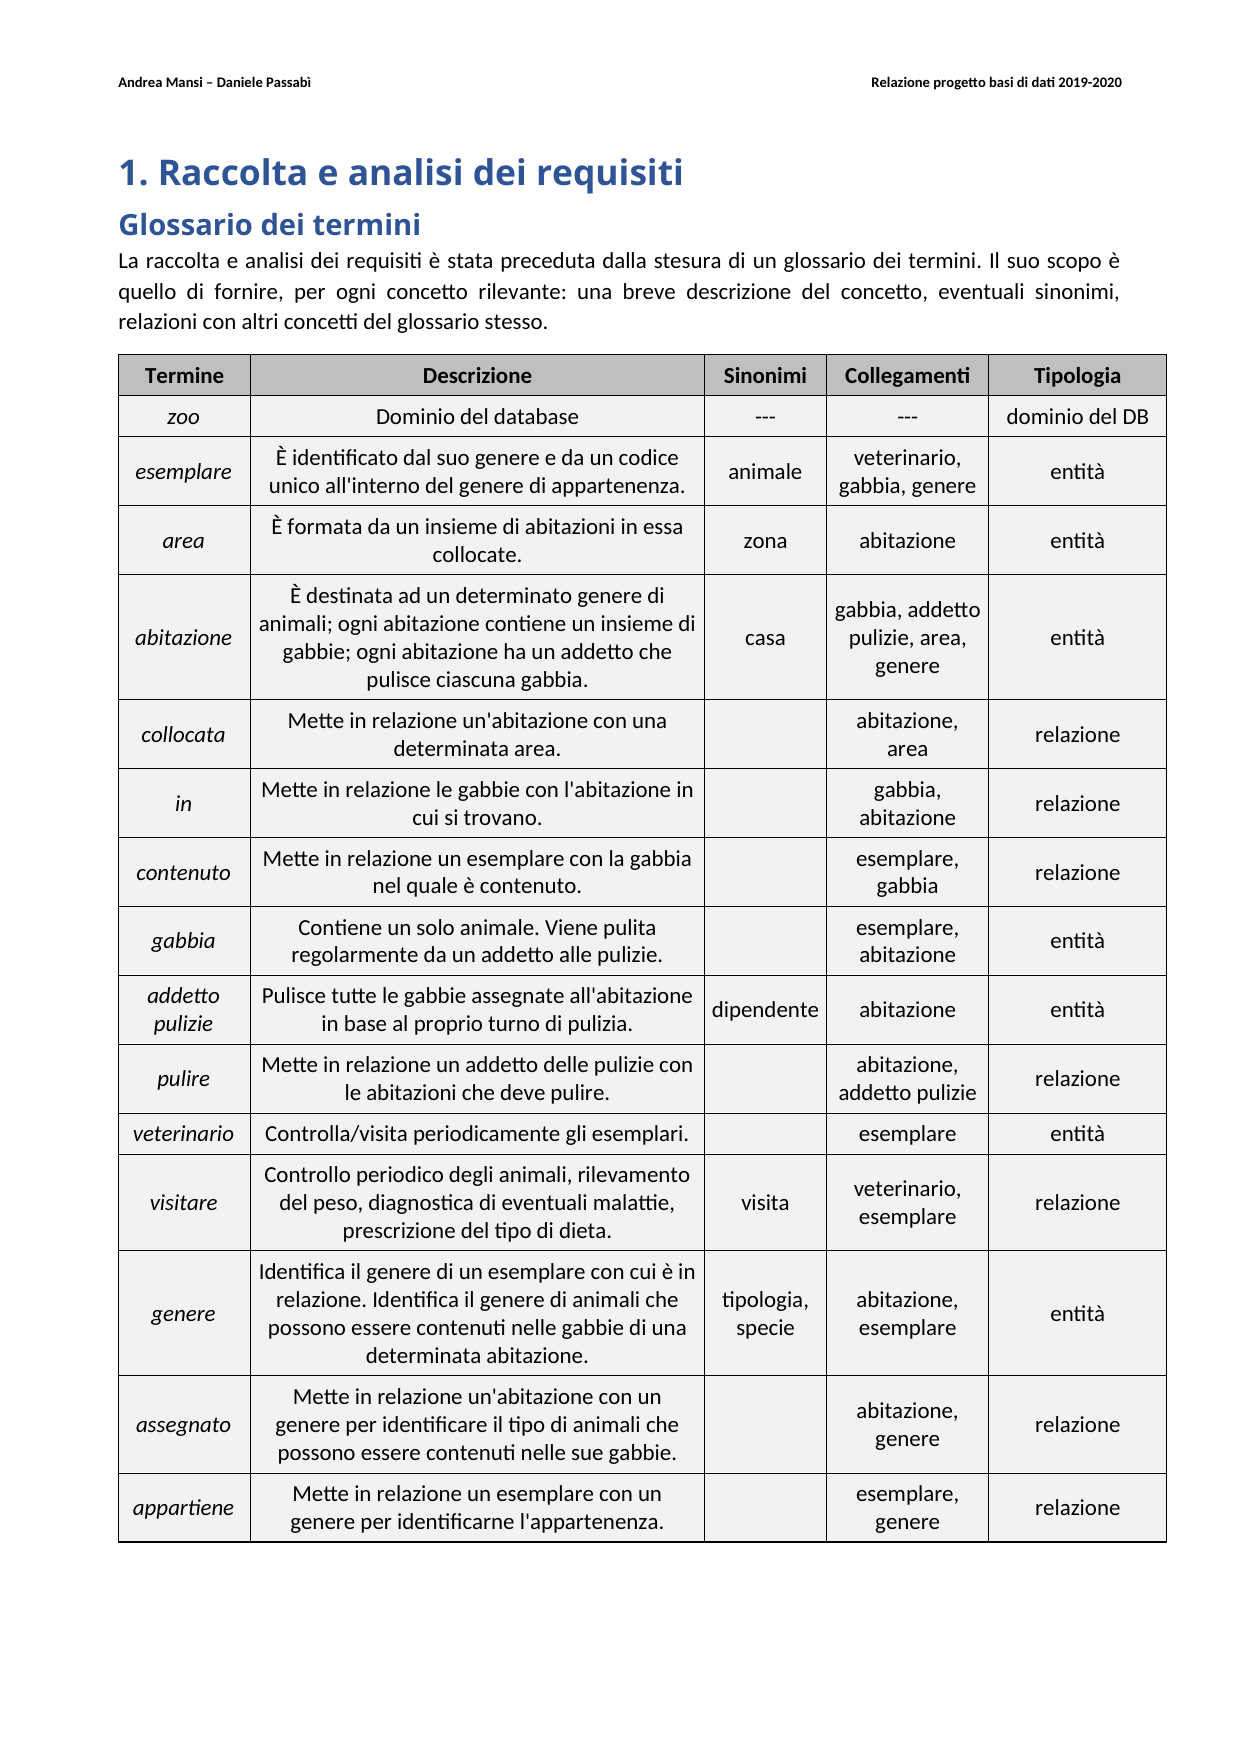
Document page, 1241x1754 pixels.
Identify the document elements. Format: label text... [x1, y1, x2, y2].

table_cell veterinario [119, 1114, 250, 1153]
table_cell visita [705, 1155, 826, 1250]
table_header Sinonimi [705, 355, 826, 395]
table_cell [705, 907, 826, 974]
table_cell Controllo periodico degli animali, rilevamento del peso, diagnostica di eventuali malattie, prescrizione del tipo di dieta. [251, 1155, 704, 1250]
table_cell esemplare [119, 437, 250, 505]
table_cell Pulisce tutte le gabbie assegnate all'abitazione in base al proprio turno di pulizia. [251, 976, 704, 1043]
table_cell animale [705, 437, 826, 505]
table_cell [705, 1045, 826, 1112]
table_cell veterinario, gabbia, genere [827, 437, 988, 505]
table_header Tipologia [989, 355, 1166, 395]
table_cell relazione [989, 1155, 1166, 1250]
table_cell Controlla/visita periodicamente gli esemplari. [251, 1114, 704, 1153]
table_cell appartiene [119, 1474, 250, 1541]
table_cell casa [705, 575, 826, 699]
table_cell abitazione [119, 575, 250, 699]
table_cell tipologia, specie [705, 1251, 826, 1375]
table_cell veterinario, esemplare [827, 1155, 988, 1250]
table_cell abitazione, genere [827, 1376, 988, 1472]
table_cell abitazione, esemplare [827, 1251, 988, 1375]
table_cell Mette in relazione un esemplare con un genere per identificarne l'appartenenza. [251, 1474, 704, 1541]
table_cell gabbia [119, 907, 250, 974]
table_cell relazione [989, 700, 1166, 768]
table_cell entità [989, 1251, 1166, 1375]
table_cell esemplare [827, 1114, 988, 1153]
table_cell collocata [119, 700, 250, 768]
table_cell È destinata ad un determinato genere di animali; ogni abitazione contiene un insieme di gabbie; ogni abitazione ha un addetto che pulisce ciascuna gabbia. [251, 575, 704, 699]
table_cell Mette in relazione un addetto delle pulizie con le abitazioni che deve pulire. [251, 1045, 704, 1112]
table_cell Contiene un solo animale. Viene pulita regolarmente da un addetto alle pulizie. [251, 907, 704, 974]
table_cell esemplare, gabbia [827, 838, 988, 906]
subtitle Glossario dei termini [118, 204, 1122, 243]
table_cell relazione [989, 769, 1166, 837]
table_cell gabbia, addetto pulizie, area, genere [827, 575, 988, 699]
table_cell addetto pulizie [119, 976, 250, 1043]
table_cell Mette in relazione un esemplare con la gabbia nel quale è contenuto. [251, 838, 704, 906]
table_cell relazione [989, 838, 1166, 906]
table_cell [705, 1376, 826, 1472]
table_cell [705, 1114, 826, 1153]
table_cell relazione [989, 1376, 1166, 1472]
subtitle 1. Raccolta e analisi dei requisiti [118, 148, 1122, 196]
table_cell contenuto [119, 838, 250, 906]
table_header Descrizione [251, 355, 704, 395]
table_cell dipendente [705, 976, 826, 1043]
table_cell entità [989, 575, 1166, 699]
table_cell abitazione, area [827, 700, 988, 768]
table_cell Mette in relazione le gabbie con l'abitazione in cui si trovano. [251, 769, 704, 837]
table_cell zoo [119, 396, 250, 436]
table_cell È identificato dal suo genere e da un codice unico all'interno del genere di appartenenza. [251, 437, 704, 505]
table_cell --- [705, 396, 826, 436]
table_cell genere [119, 1251, 250, 1375]
table_cell [705, 700, 826, 768]
table_cell dominio del DB [989, 396, 1166, 436]
table_cell area [119, 506, 250, 574]
table_cell Mette in relazione un'abitazione con un genere per identificare il tipo di animali che possono essere contenuti nelle sue gabbie. [251, 1376, 704, 1472]
text La raccolta e analisi dei requisiti è stata preceduta dalla stesura di un glossario dei termini. Il suo scopo è quello di fornire, per ogni concetto rilevante: una breve descrizione del concetto, eventuali sinonimi, relazioni con altri concetti del glossario stesso. [118, 247, 1122, 335]
table_cell abitazione [827, 976, 988, 1043]
table_cell relazione [989, 1045, 1166, 1112]
table_cell Identifica il genere di un esemplare con cui è in relazione. Identifica il genere di animali che possono essere contenuti nelle gabbie di una determinata abitazione. [251, 1251, 704, 1375]
table_cell assegnato [119, 1376, 250, 1472]
table_cell [705, 838, 826, 906]
table_cell esemplare, genere [827, 1474, 988, 1541]
table_cell entità [989, 506, 1166, 574]
table_cell entità [989, 437, 1166, 505]
table_cell esemplare, abitazione [827, 907, 988, 974]
table_cell abitazione [827, 506, 988, 574]
table_cell entità [989, 907, 1166, 974]
table_cell --- [827, 396, 988, 436]
table_cell Dominio del database [251, 396, 704, 436]
table_cell gabbia, abitazione [827, 769, 988, 837]
table_cell entità [989, 976, 1166, 1043]
table_cell zona [705, 506, 826, 574]
table_cell abitazione, addetto pulizie [827, 1045, 988, 1112]
table_cell [705, 1474, 826, 1541]
table_cell [705, 769, 826, 837]
table_cell entità [989, 1114, 1166, 1153]
table_cell pulire [119, 1045, 250, 1112]
table_header Termine [119, 355, 250, 395]
table_cell relazione [989, 1474, 1166, 1541]
table_cell Mette in relazione un'abitazione con una determinata area. [251, 700, 704, 768]
table_cell in [119, 769, 250, 837]
table_header Collegamenti [827, 355, 988, 395]
table_cell È formata da un insieme di abitazioni in essa collocate. [251, 506, 704, 574]
table_cell visitare [119, 1155, 250, 1250]
